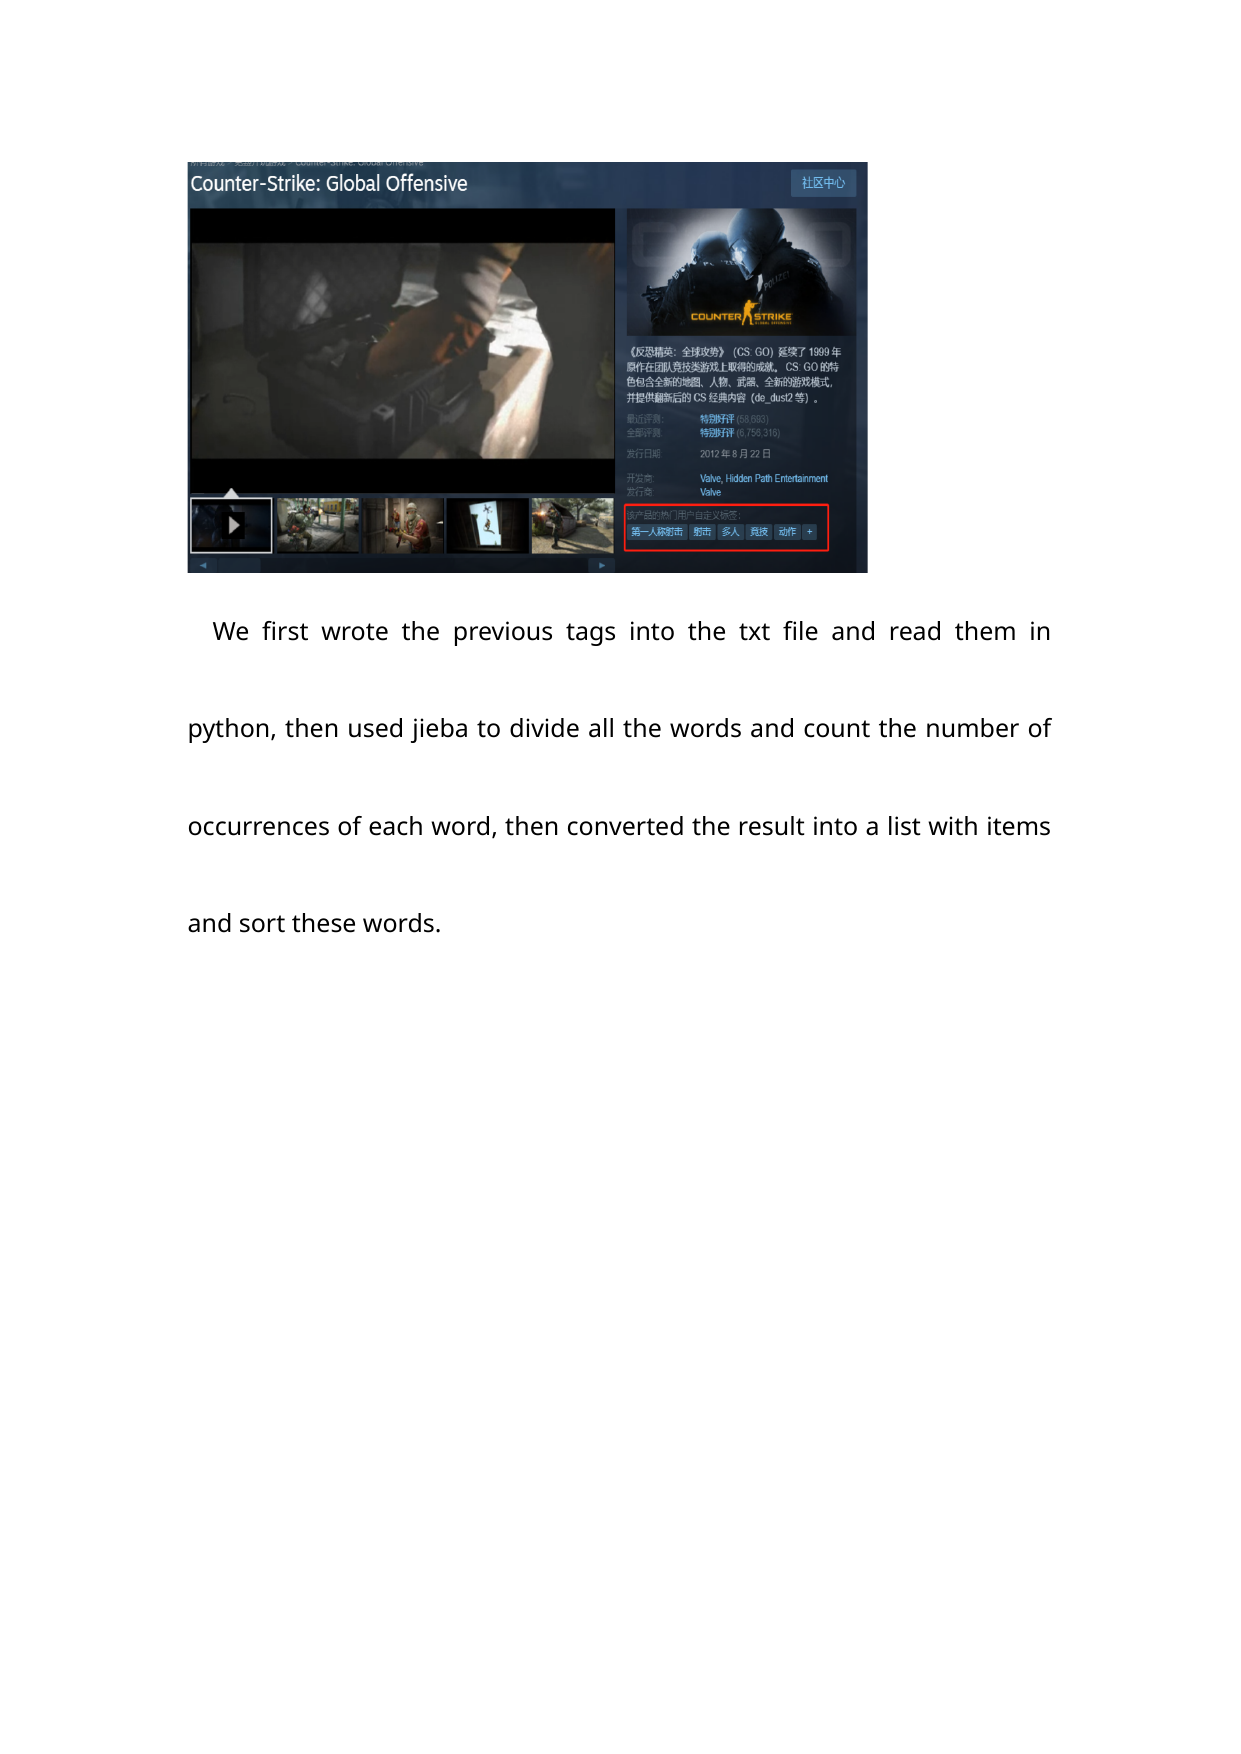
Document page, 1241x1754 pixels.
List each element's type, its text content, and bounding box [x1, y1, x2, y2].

text We first wrote the previous tags into the txt file and read them in python, then used jieba to divide all the words and count the number of occurrences of each word, then converted the result into a list with items and sort these words. [187, 598, 1053, 955]
picture [187, 162, 868, 573]
